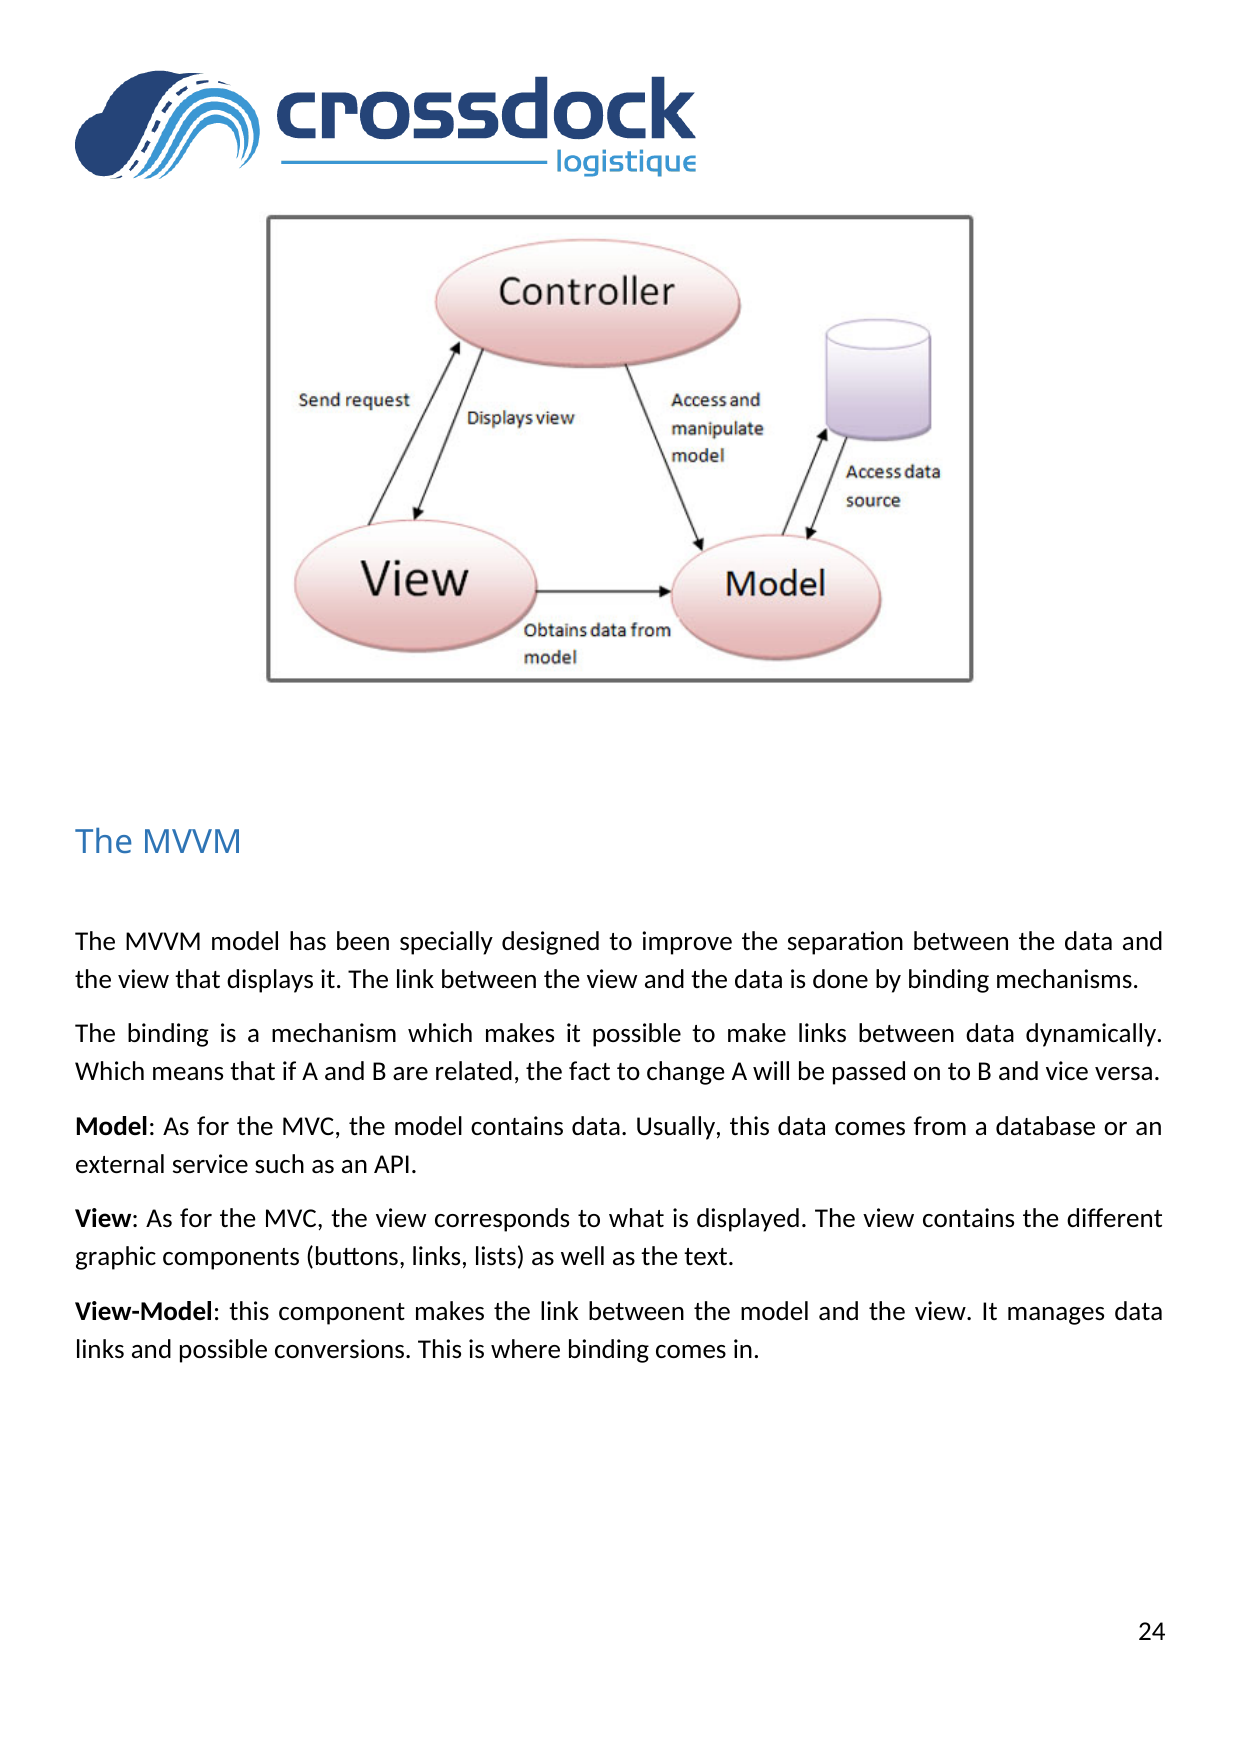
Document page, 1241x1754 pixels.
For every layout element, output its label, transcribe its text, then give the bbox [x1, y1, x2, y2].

text The binding is a mechanism which makes it possible to make links between data dynamically. Which means that if A and B are related, the fact to change A will be passed on to B and vice versa. [75, 1017, 1165, 1088]
picture [258, 211, 982, 687]
text The MVVM model has been specially designed to improve the separation between the data and the view that displays it. The link between the view and the data is done by binding mechanisms. [75, 924, 1165, 995]
text Model: As for the MVC, the model contains data. Usually, this data comes from a database or an external service such as an API. [75, 1109, 1165, 1180]
picture [75, 70, 696, 179]
subtitle The MVVM [75, 817, 1165, 863]
text View-Model: this component makes the link between the model and the view. It manages data links and possible conversions. This is where binding comes in. [75, 1294, 1165, 1365]
text View: As for the MVC, the view corresponds to what is displayed. The view contains the different graphic components (buttons, links, lists) as well as the text. [75, 1202, 1165, 1273]
